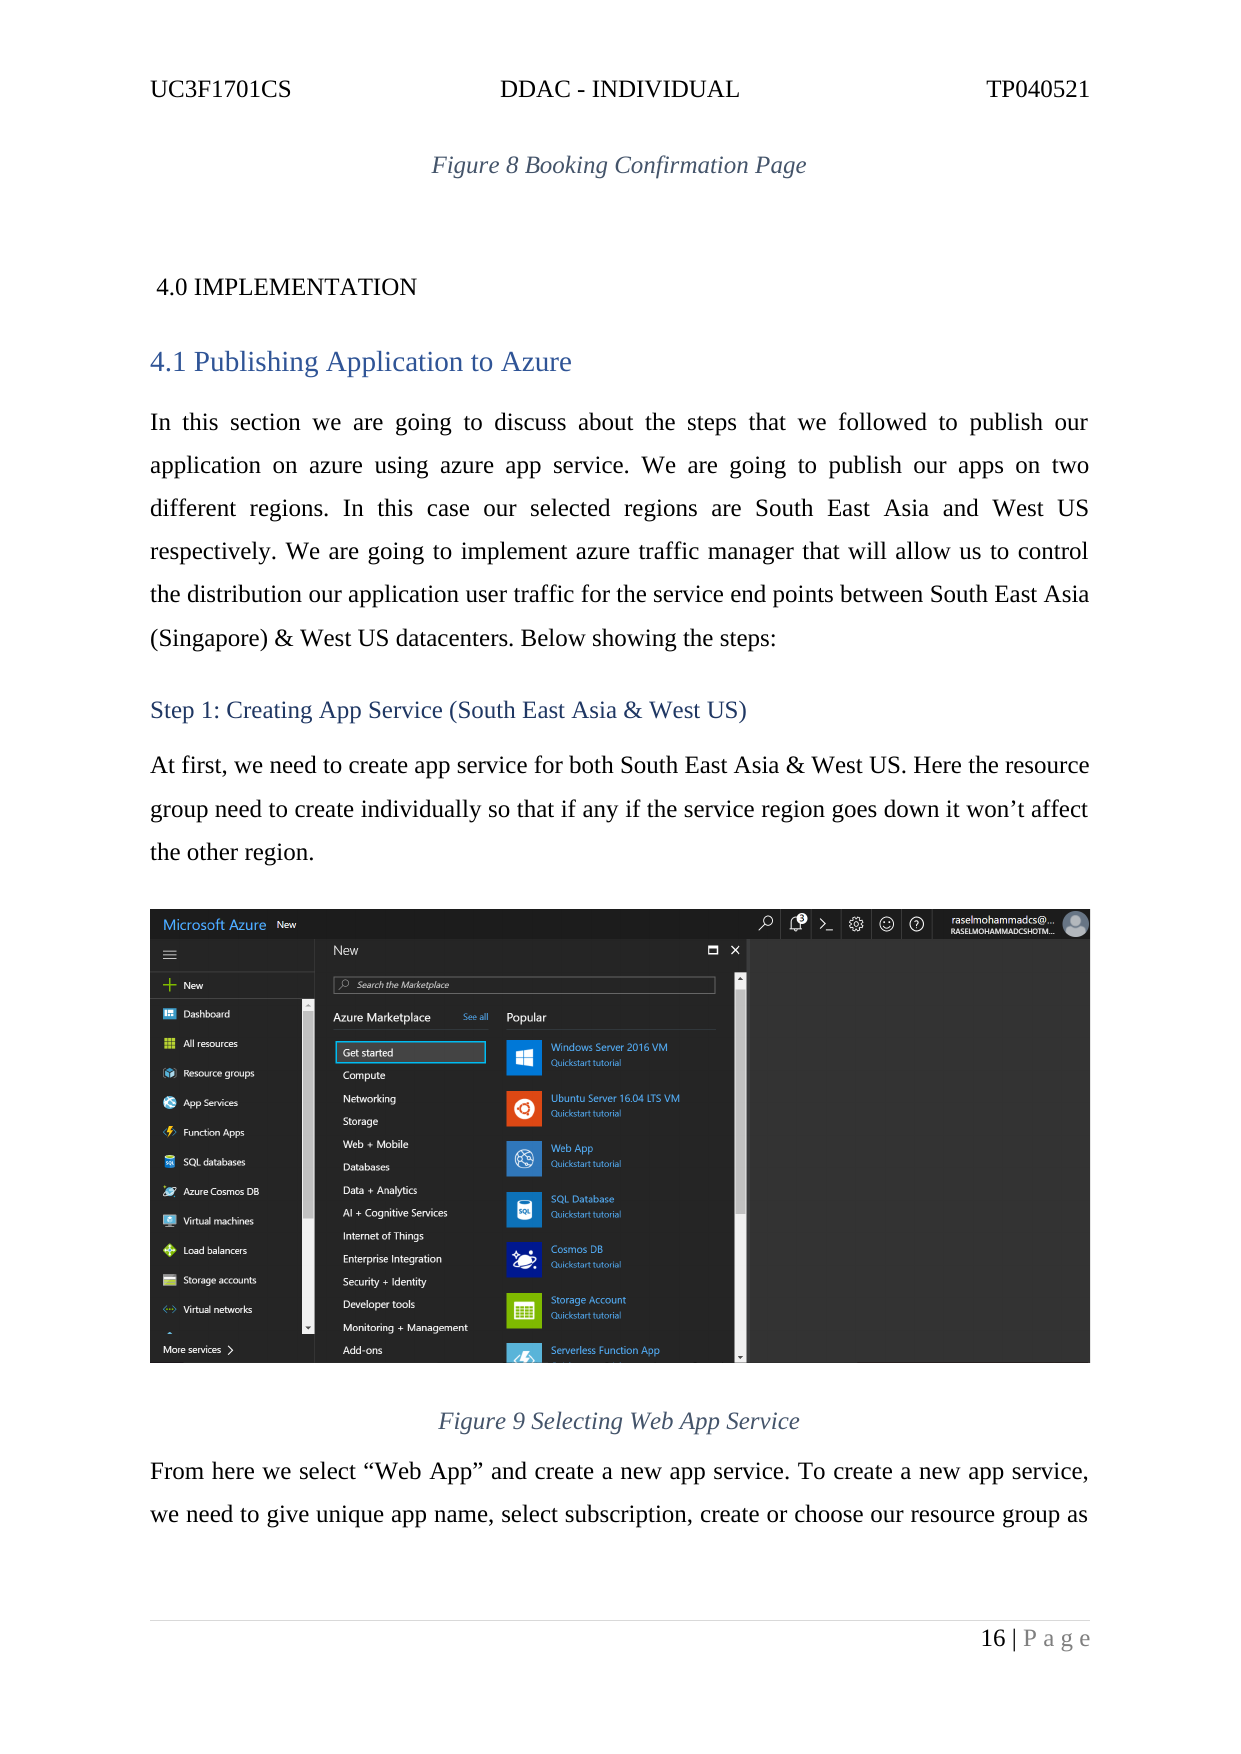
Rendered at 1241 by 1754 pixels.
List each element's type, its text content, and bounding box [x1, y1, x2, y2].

picture [150, 909, 1091, 1363]
subtitle Step 1: Creating App Service (South East Asia & West US) [150, 695, 1090, 724]
text At first, we need to create app service for both South East Asia & West US. Here the resource group need to create individually so that if any if the service region goes down it won’t affect the other region. [150, 751, 1090, 866]
text 4.0 IMPLEMENTATION [150, 272, 1090, 301]
text In this section we are going to discuss about the steps that we followed to publish our application on azure using azure app service. We are going to publish our apps on two different regions. In this case our selected regions are South East Asia and West US respectively. We are going to implement azure traffic manager that will allow us to control the distribution our application user traffic for the service end points between South East Asia (Singapore) & West US datacenters. Below showing the steps: [150, 407, 1090, 651]
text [150, 1456, 1090, 1528]
subtitle 4.1 Publishing Application to Azure [150, 344, 1090, 378]
